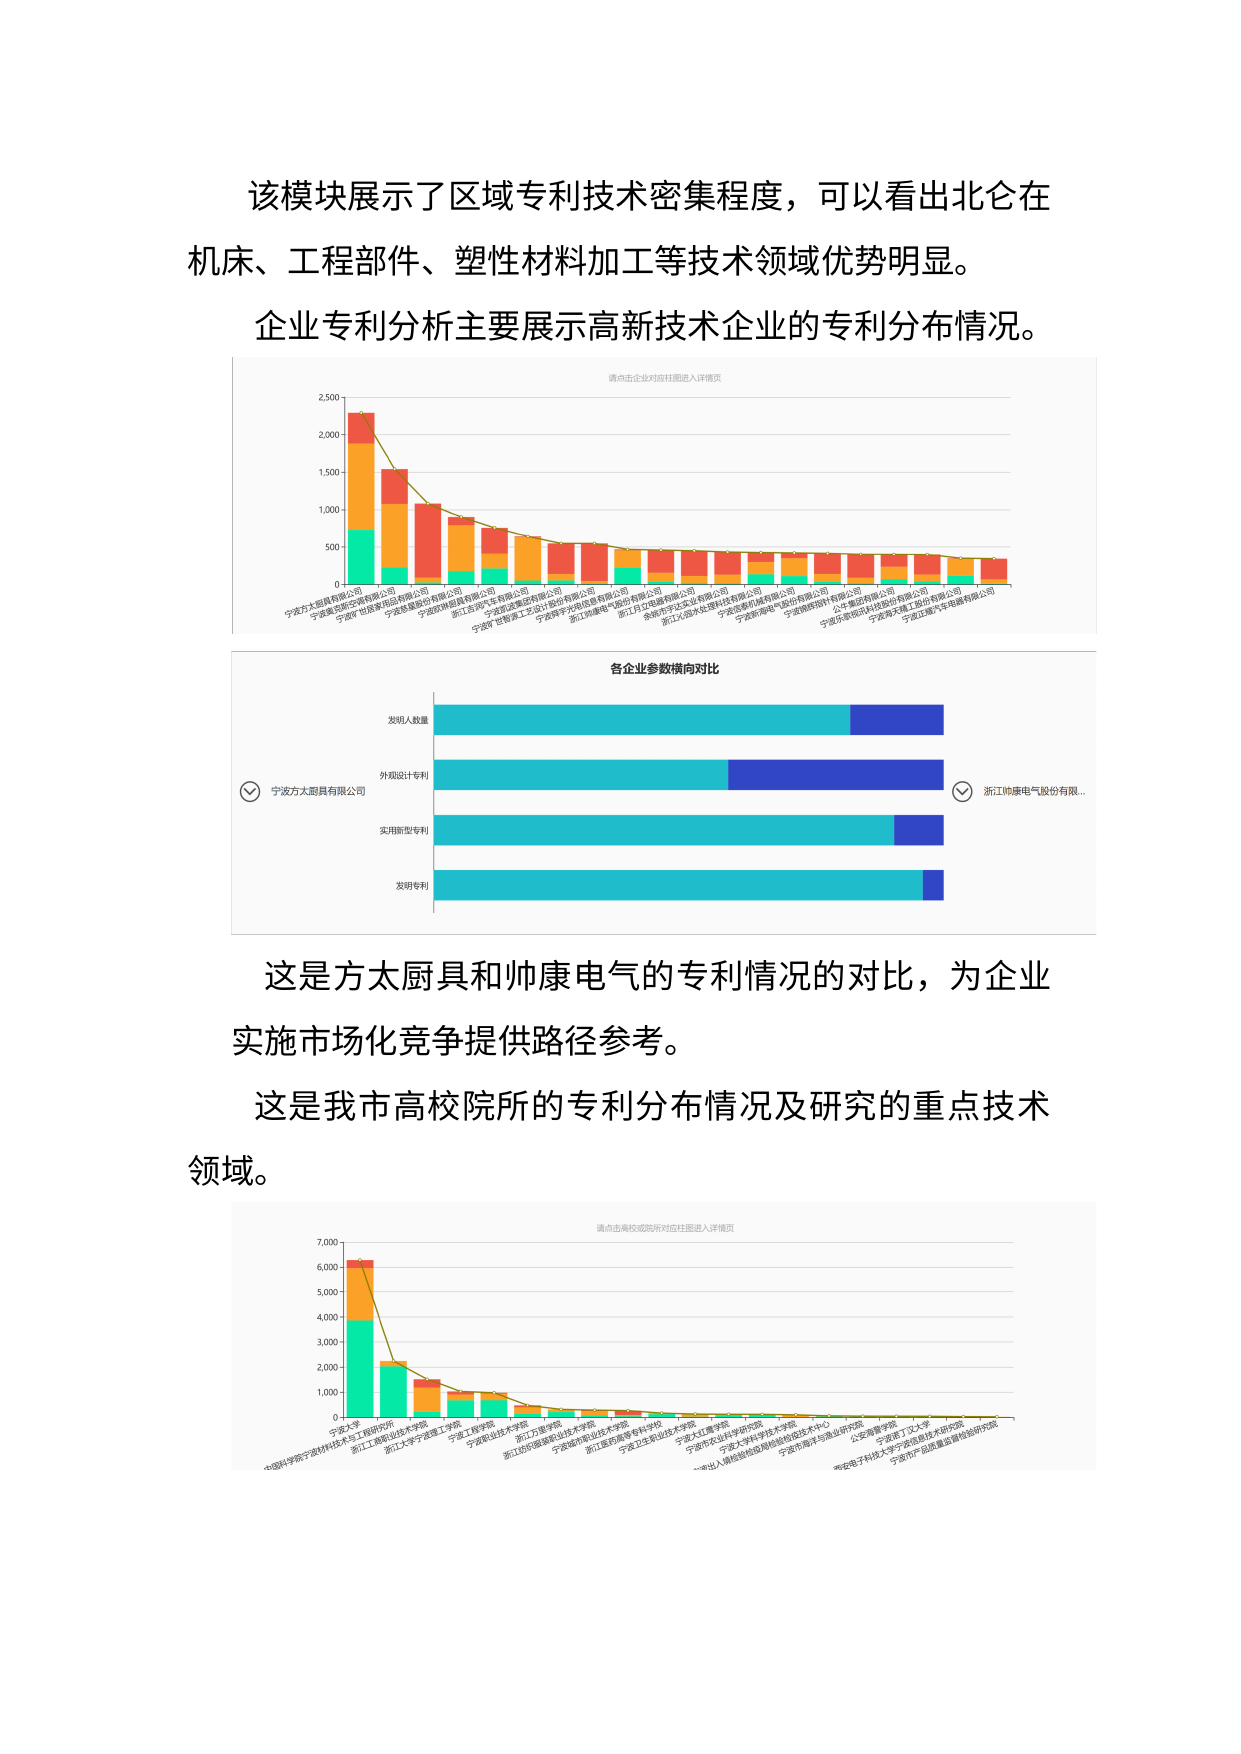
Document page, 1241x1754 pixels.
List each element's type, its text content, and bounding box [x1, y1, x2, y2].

picture [231, 649, 1097, 935]
text 该模块展示了区域专利技术密集程度，可以看出北仑在机床、工程部件、塑性材料加工等技术领域优势明显。 [187, 162, 1053, 292]
picture [231, 1202, 1097, 1470]
text 这是方太厨具和帅康电气的专利情况的对比，为企业实施市场化竞争提供路径参考。 [231, 942, 1053, 1072]
text 企业专利分析主要展示高新技术企业的专利分布情况。 [187, 292, 1053, 357]
picture [231, 357, 1097, 634]
text 这是我市高校院所的专利分布情况及研究的重点技术领域。 [187, 1072, 1053, 1202]
